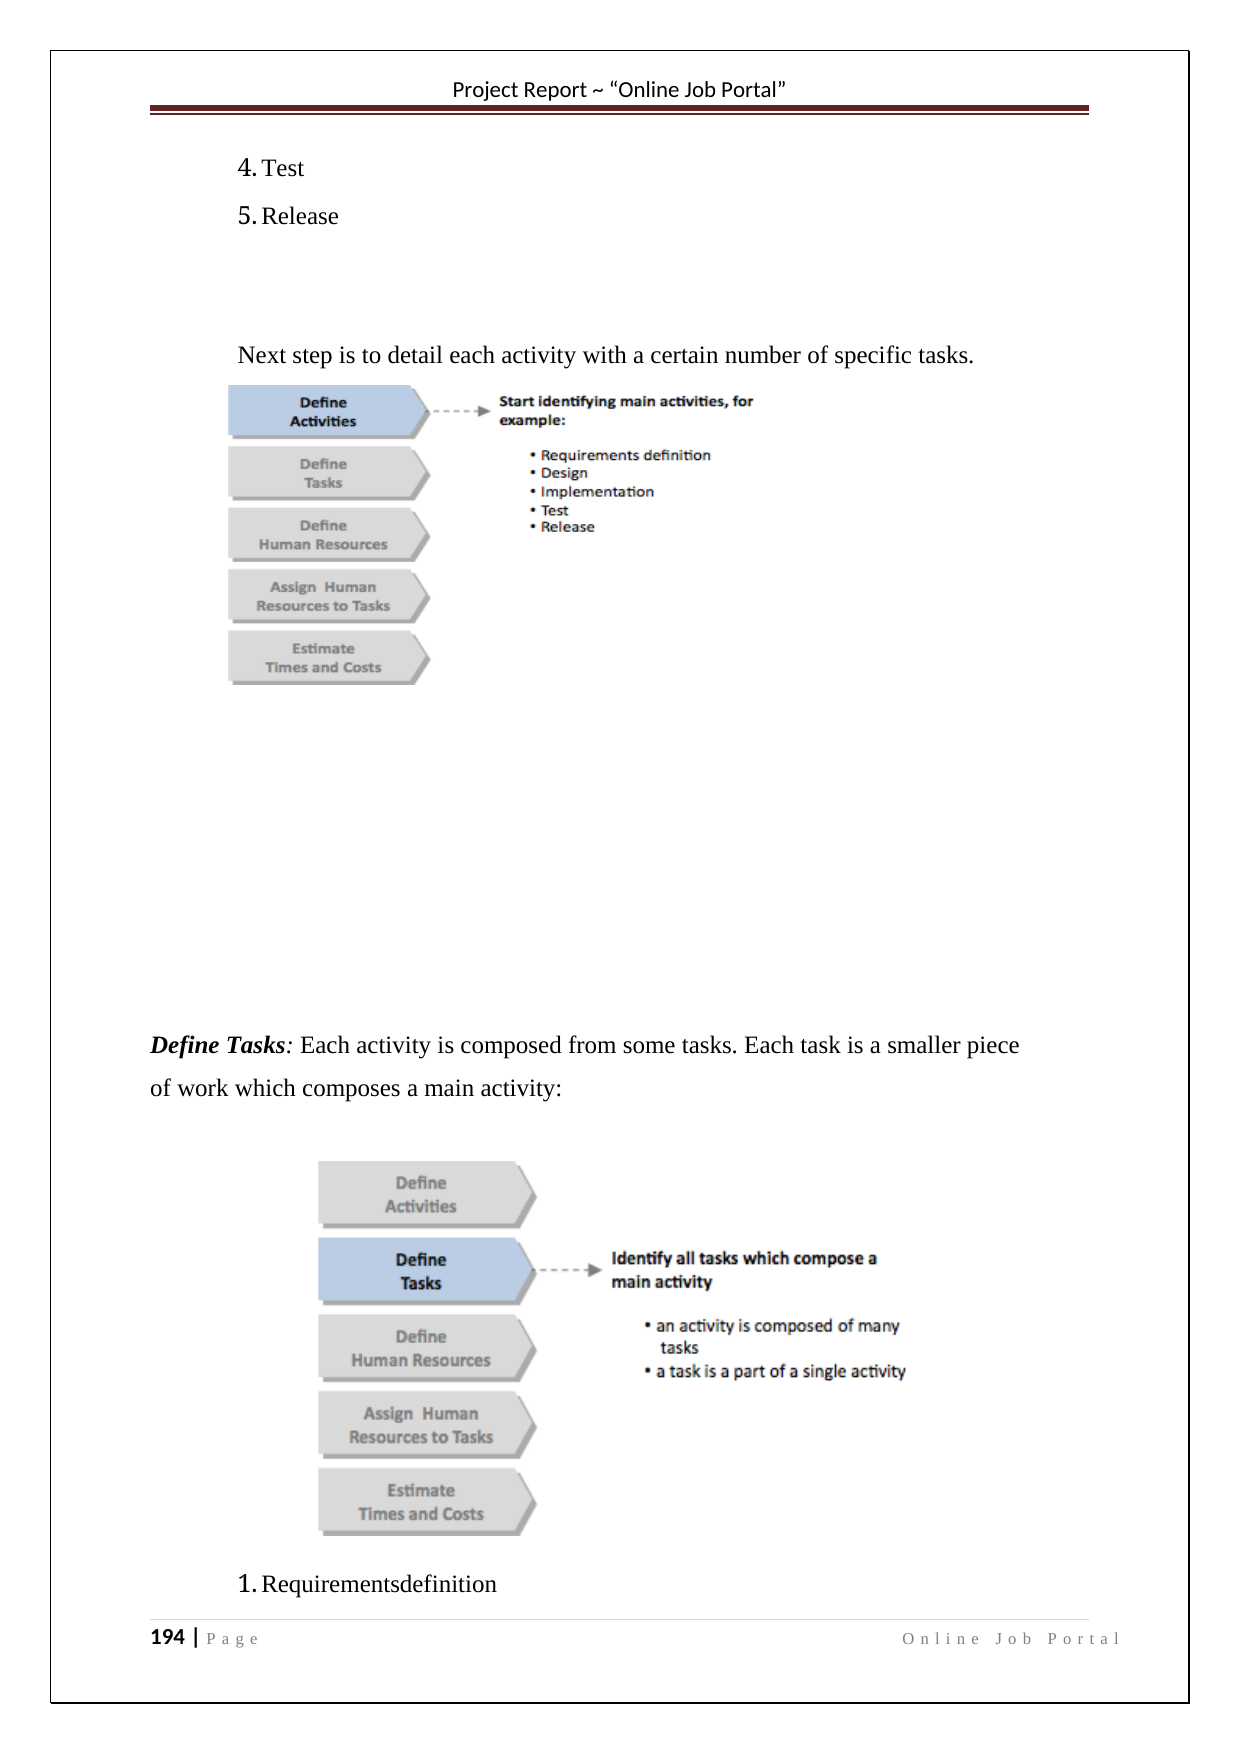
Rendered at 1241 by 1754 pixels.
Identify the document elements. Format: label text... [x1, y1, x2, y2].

picture [317, 1161, 907, 1536]
picture [228, 385, 755, 685]
list Release [237, 198, 1089, 232]
text Define Tasks: Each activity is composed from some tasks. Each task is a smaller piece of work which composes a main activity: [150, 1030, 1033, 1102]
text Next step is to detail each activity with a certain number of specific tasks. [237, 340, 1089, 369]
list Test [237, 150, 1089, 184]
